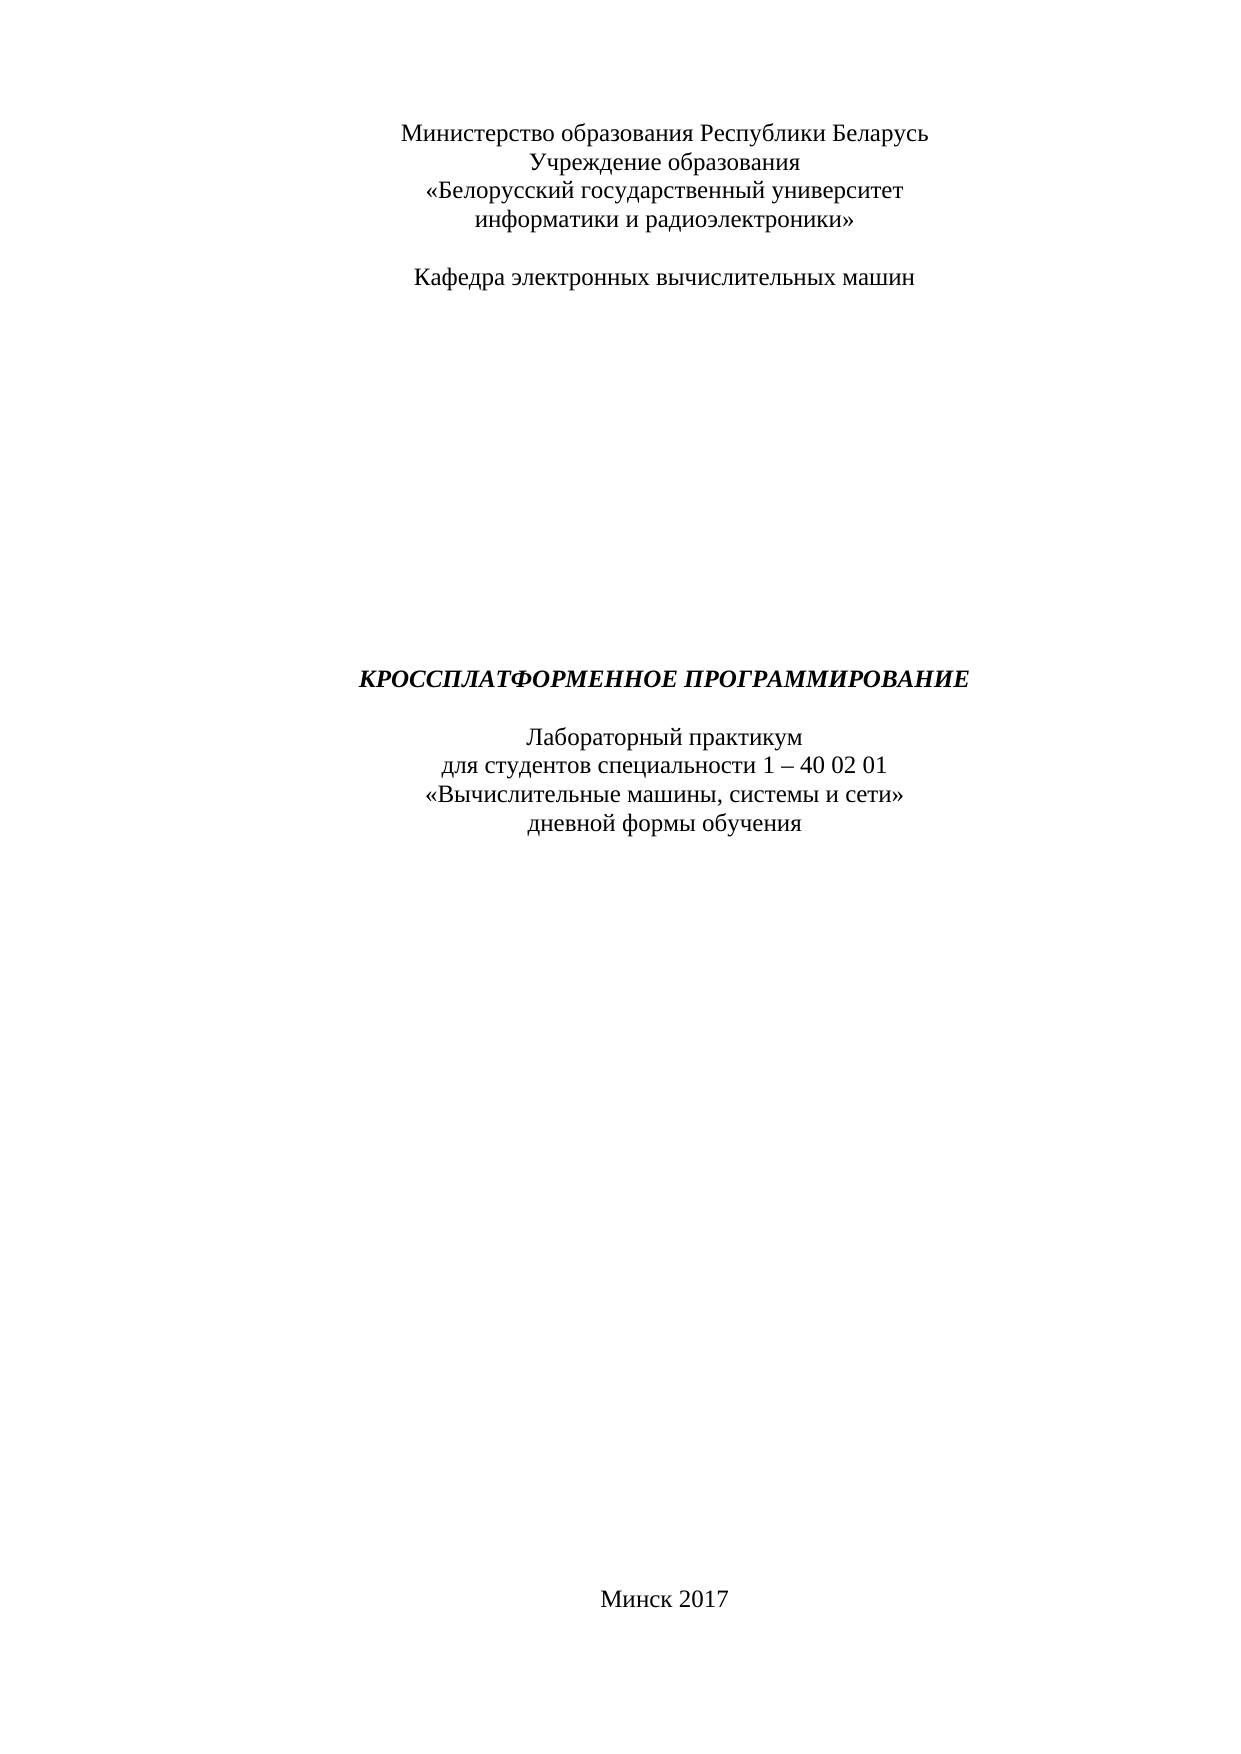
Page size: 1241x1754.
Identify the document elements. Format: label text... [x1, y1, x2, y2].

text Кафедра электронных вычислительных машин [177, 262, 1152, 291]
text Минск 2017 [177, 1584, 1152, 1613]
text КРОССПЛАТФОРМЕННОЕ ПРОГРАММИРОВАНИЕ [177, 664, 1152, 693]
text Министерство образования Республики Беларусь [177, 118, 1152, 147]
text «Вычислительные машины, системы и сети» [177, 779, 1152, 808]
text Учреждение образования [177, 147, 1152, 176]
text «Белорусский государственный университет [177, 176, 1152, 204]
text для студентов специальности 1 – 40 02 01 [177, 751, 1152, 779]
text Лабораторный практикум [177, 722, 1152, 751]
text дневной формы обучения [177, 808, 1152, 837]
text информатики и радиоэлектроники» [177, 204, 1152, 233]
